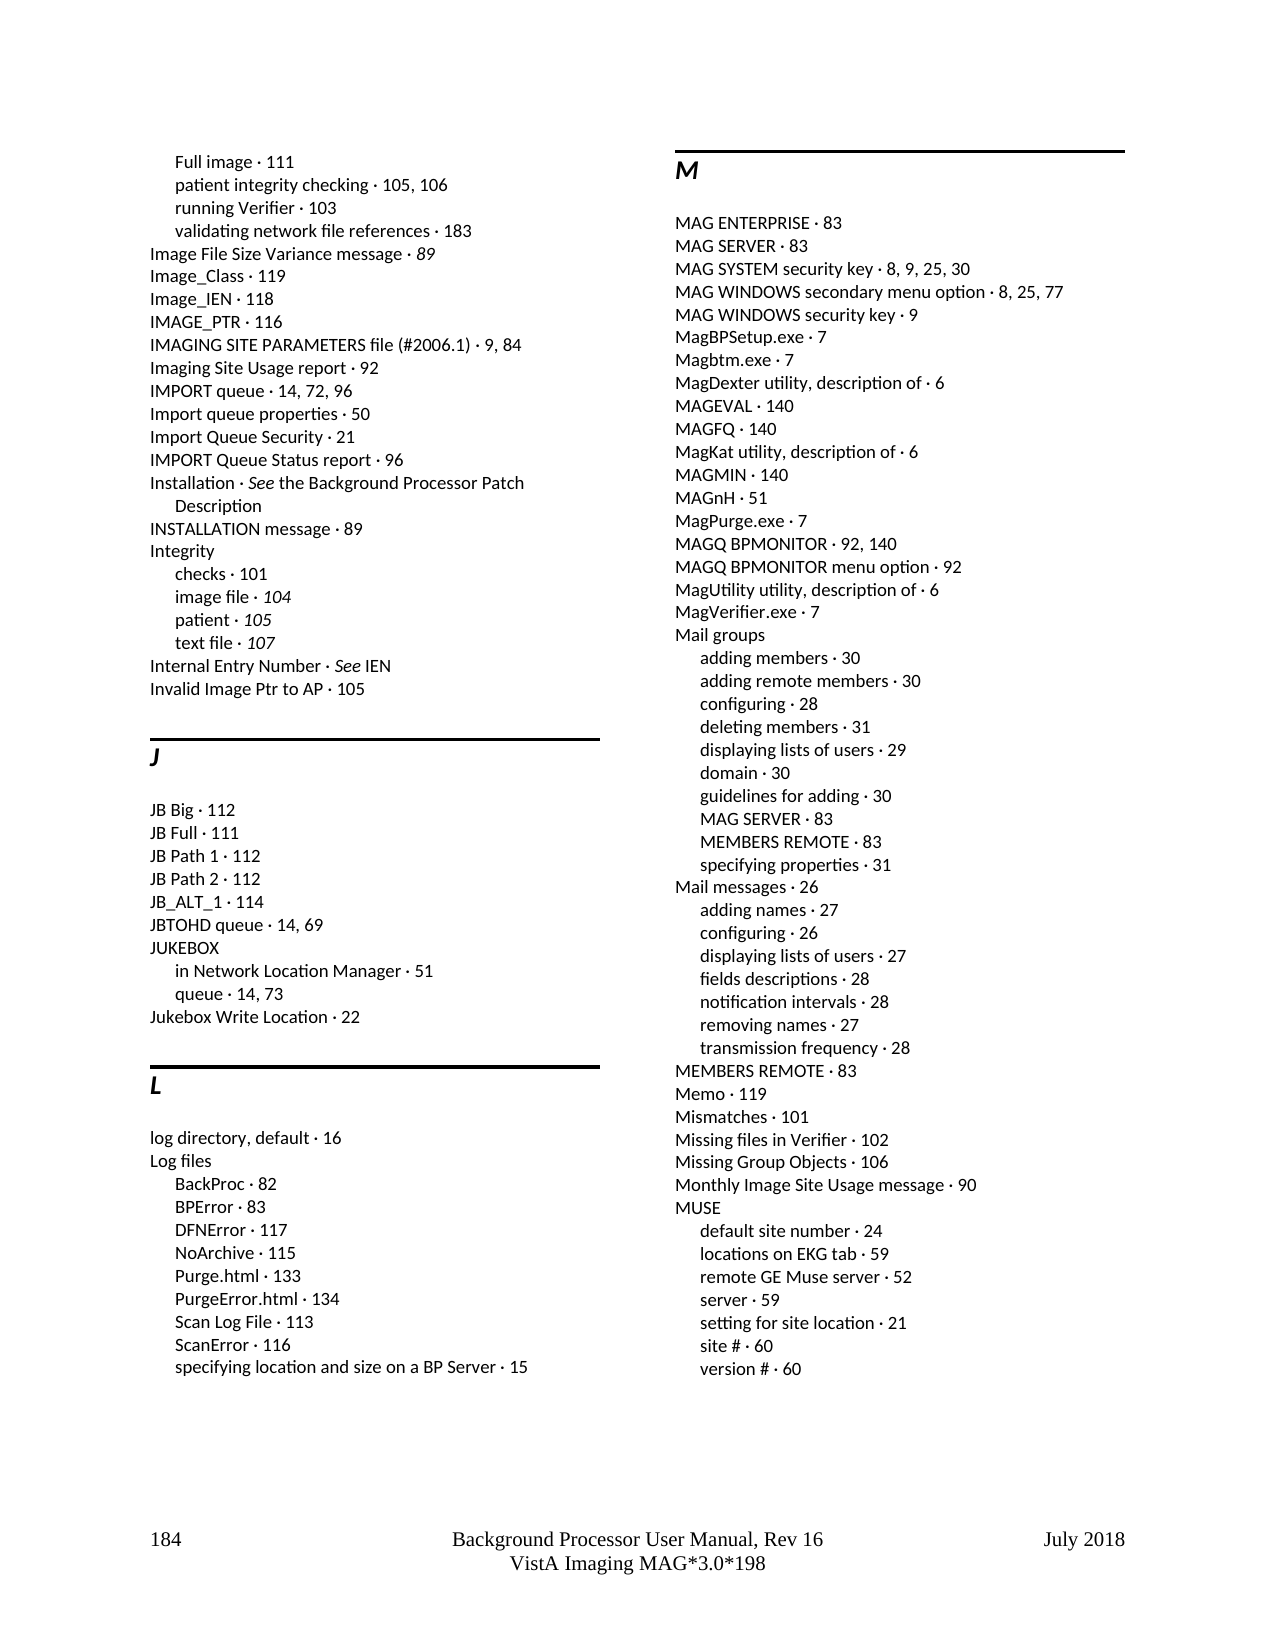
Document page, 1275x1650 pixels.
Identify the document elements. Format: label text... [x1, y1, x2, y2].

text JB_ALT_1 · 114 [150, 890, 600, 913]
text checks · 101 [175, 562, 600, 585]
text Invalid Image Ptr to AP · 105 [150, 677, 600, 700]
text displaying lists of users · 29 [700, 738, 1125, 761]
text Mail messages · 26 [675, 876, 1125, 899]
text Mismatches · 101 [675, 1105, 1125, 1128]
text MAG WINDOWS secondary menu option · 8, 25, 77 [675, 280, 1125, 303]
text Jukebox Write Location · 22 [150, 1005, 600, 1028]
text MagDexter utility, description of · 6 [675, 372, 1125, 394]
text Image File Size Variance message · 89 [150, 242, 600, 264]
text image file · 104 [175, 585, 600, 608]
text ScanError · 116 [175, 1333, 600, 1356]
text MAG SYSTEM security key · 8, 9, 25, 30 [675, 257, 1125, 280]
text BackProc · 82 [175, 1172, 600, 1195]
text JB Full · 111 [150, 822, 600, 844]
text locations on EKG tab · 59 [700, 1242, 1125, 1265]
text Internal Entry Number · See IEN [150, 654, 600, 677]
text log directory, default · 16 [150, 1126, 600, 1149]
text Mail groups [675, 624, 1125, 647]
text Magbtm.exe · 7 [675, 349, 1125, 372]
text MEMBERS REMOTE · 83 [700, 830, 1125, 853]
text MAG SERVER · 83 [700, 807, 1125, 830]
text MAGEVAL · 140 [675, 394, 1125, 417]
text Monthly Image Site Usage message · 90 [675, 1174, 1125, 1197]
text JUKEBOX [150, 936, 600, 959]
text Purge.html · 133 [175, 1264, 600, 1287]
text MagKat utility, description of · 6 [675, 440, 1125, 463]
text BPError · 83 [175, 1195, 600, 1218]
text MagBPSetup.exe · 7 [675, 326, 1125, 349]
text transmission frequency · 28 [700, 1036, 1125, 1059]
text removing names · 27 [700, 1013, 1125, 1036]
text Image_Class · 119 [150, 264, 600, 287]
subtitle M [675, 153, 1125, 186]
text adding names · 27 [700, 899, 1125, 922]
text IMAGE_PTR · 116 [150, 310, 600, 333]
subtitle L [150, 1069, 600, 1101]
text adding members · 30 [700, 647, 1125, 669]
text MAG ENTERPRISE · 83 [675, 211, 1125, 234]
text configuring · 28 [700, 692, 1125, 715]
text IMAGING SITE PARAMETERS file (#2006.1) · 9, 84 [150, 333, 600, 356]
text patient integrity checking · 105, 106 [175, 173, 600, 196]
text Log files [150, 1149, 600, 1172]
text in Network Location Manager · 51 [175, 959, 600, 982]
text deleting members · 31 [700, 715, 1125, 738]
text MAGMIN · 140 [675, 463, 1125, 486]
text Missing files in Verifier · 102 [675, 1128, 1125, 1151]
text remote GE Muse server · 52 [700, 1265, 1125, 1288]
text MAGQ BPMONITOR · 92, 140 [675, 532, 1125, 555]
text specifying properties · 31 [700, 853, 1125, 876]
text IMPORT Queue Status report · 96 [150, 448, 600, 471]
text configuring · 26 [700, 922, 1125, 944]
text Full image · 111 [175, 150, 600, 173]
text MUSE [675, 1197, 1125, 1219]
text patient · 105 [175, 608, 600, 631]
text site # · 60 [700, 1334, 1125, 1357]
text domain · 30 [700, 761, 1125, 784]
text Import Queue Security · 21 [150, 425, 600, 448]
text MEMBERS REMOTE · 83 [675, 1059, 1125, 1082]
text IMPORT queue · 14, 72, 96 [150, 379, 600, 402]
text MAG SERVER · 83 [675, 234, 1125, 257]
text DFNError · 117 [175, 1218, 600, 1241]
text running Verifier · 103 [175, 196, 600, 219]
text default site number · 24 [700, 1219, 1125, 1242]
text MAGQ BPMONITOR menu option · 92 [675, 555, 1125, 578]
text JB Path 2 · 112 [150, 867, 600, 890]
text MagVerifier.exe · 7 [675, 601, 1125, 624]
text version # · 60 [700, 1357, 1125, 1380]
text JBTOHD queue · 14, 69 [150, 913, 600, 936]
text guidelines for adding · 30 [700, 784, 1125, 807]
text specifying location and size on a BP Server · 15 [175, 1356, 600, 1378]
text fields descriptions · 28 [700, 967, 1125, 990]
text Installation · See the Background Processor Patch Description [150, 471, 600, 517]
text Integrity [150, 539, 600, 562]
text setting for site location · 21 [700, 1311, 1125, 1334]
text MagPurge.exe · 7 [675, 509, 1125, 532]
text Missing Group Objects · 106 [675, 1151, 1125, 1174]
text INSTALLATION message · 89 [150, 517, 600, 539]
text MagUtility utility, description of · 6 [675, 578, 1125, 601]
text validating network file references · 183 [175, 219, 600, 242]
text MAG WINDOWS security key · 9 [675, 303, 1125, 326]
text server · 59 [700, 1288, 1125, 1311]
text MAGFQ · 140 [675, 417, 1125, 440]
text NoArchive · 115 [175, 1241, 600, 1264]
text queue · 14, 73 [175, 982, 600, 1005]
text Import queue properties · 50 [150, 402, 600, 425]
subtitle J [150, 741, 600, 774]
text Imaging Site Usage report · 92 [150, 356, 600, 379]
text JB Big · 112 [150, 799, 600, 822]
text JB Path 1 · 112 [150, 844, 600, 867]
text Memo · 119 [675, 1082, 1125, 1105]
text adding remote members · 30 [700, 669, 1125, 692]
text Scan Log File · 113 [175, 1310, 600, 1333]
text text file · 107 [175, 631, 600, 654]
text displaying lists of users · 27 [700, 944, 1125, 967]
text PurgeError.html · 134 [175, 1287, 600, 1310]
text Image_IEN · 118 [150, 287, 600, 310]
text MAGnH · 51 [675, 486, 1125, 509]
text notification intervals · 28 [700, 990, 1125, 1013]
